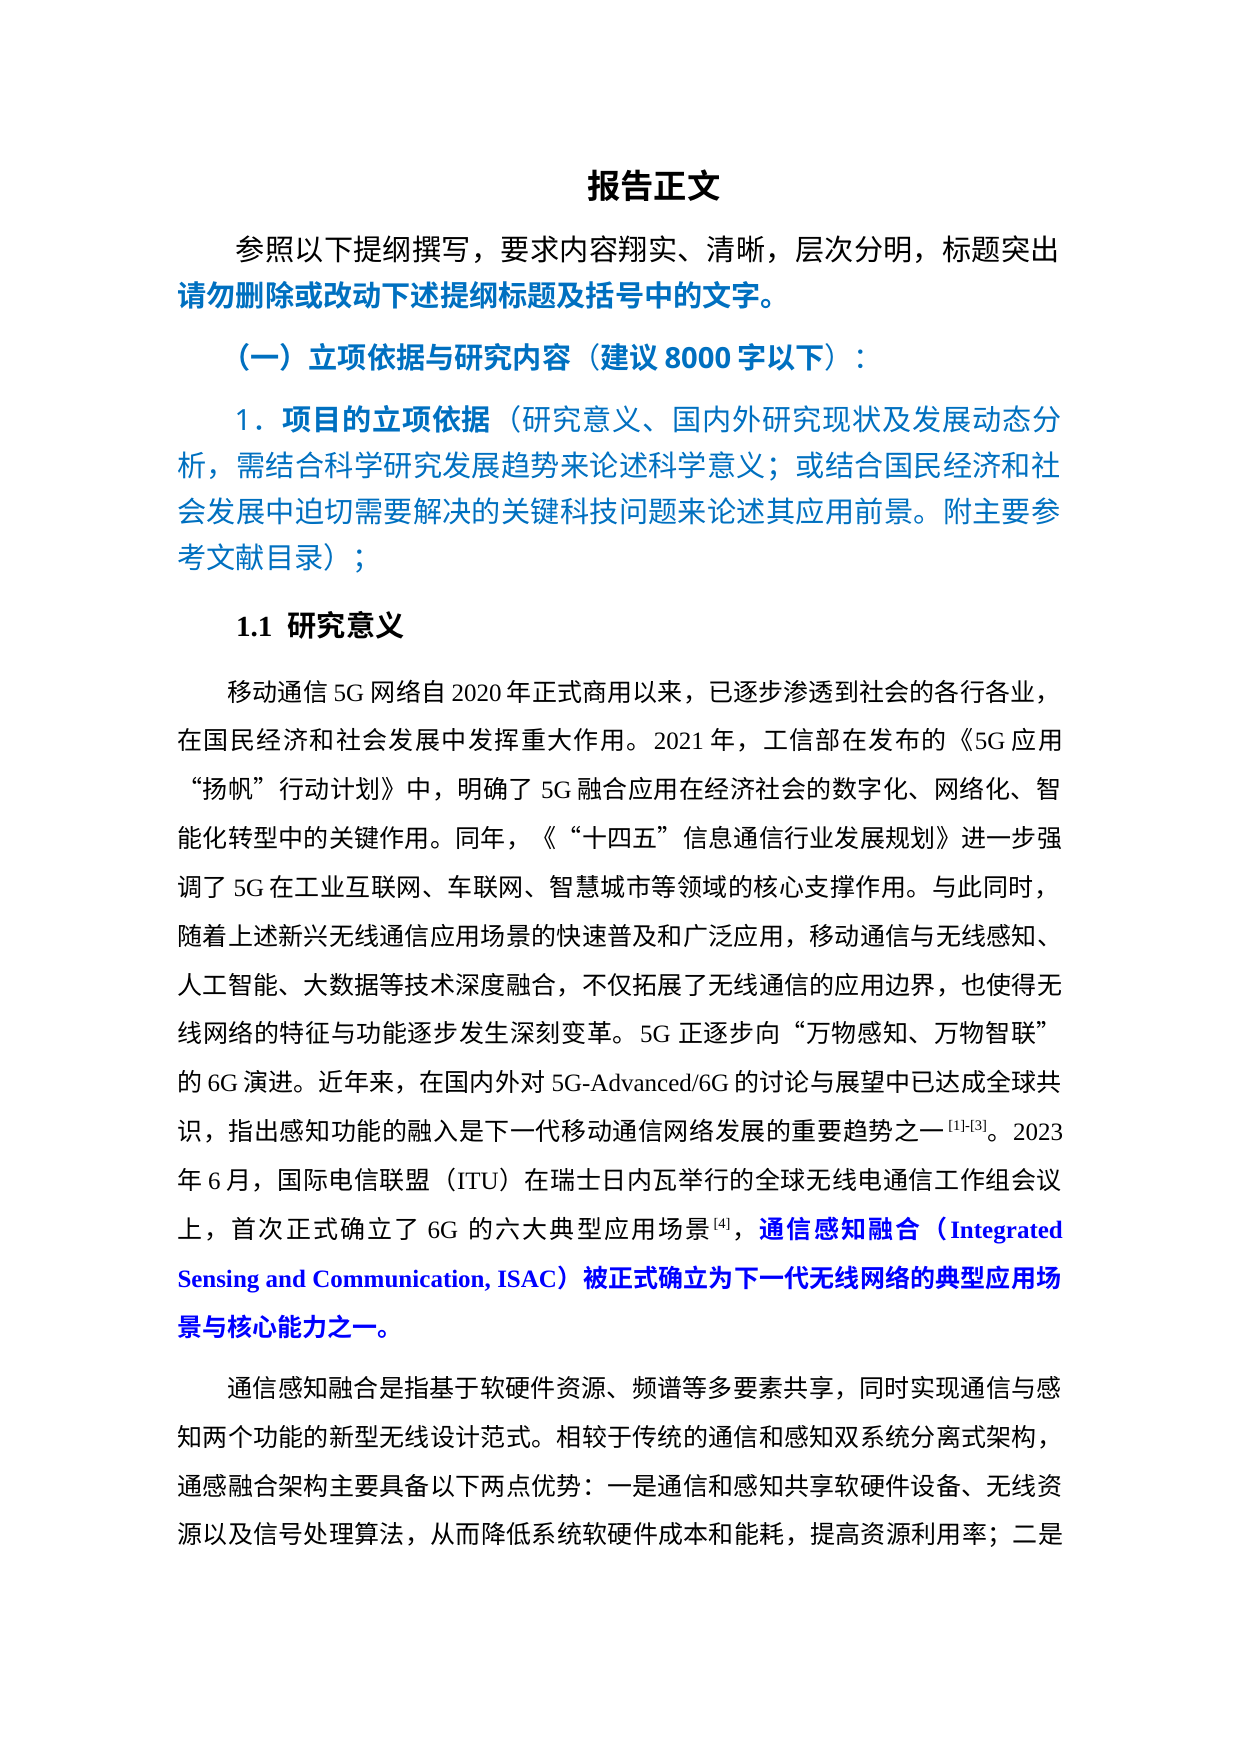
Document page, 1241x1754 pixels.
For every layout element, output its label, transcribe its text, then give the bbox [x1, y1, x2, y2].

text 移动通信5G 网络自2020年正式商用以来，已逐步渗透到社会的各行各业，在国民经济和社会发展中发挥重大作用。2021年，工信部在发布的《5G应用“扬帆”行动计划》中，明确了5G融合应用在经济社会的数字化、网络化、智能化转型中的关键作用。同年，《“十四五”信息通信行业发展规划》进一步强调了5G在工业互联网、车联网、智慧城市等领域的核心支撑作用。与此同时，随着上述新兴无线通信应用场景的快速普及和广泛应用，移动通信与无线感知、人工智能、大数据等技术深度融合，不仅拓展了无线通信的应用边界，也使得无线网络的特征与功能逐步发生深刻变革。5G 正逐步向“万物感知、万物智联”的6G演进。近年来，在国内外对5G-Advanced/6G的讨论与展望中已达成全球共识，指出感知功能的融入是下一代移动通信网络发展的重要趋势之一[1]-[3]。2023年6月，国际电信联盟（ITU）在瑞士日内瓦举行的全球无线电通信工作组会议上，首次正式确立了6G 的六大典型应用场景[4]，通信感知融合（Integrated Sensing and Communication, ISAC）被正式确立为下一代无线网络的典型应用场景与核心能力之一。 [177, 672, 1063, 1343]
text （一）立项依据与研究内容（建议8000字以下）： [221, 332, 1063, 378]
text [177, 1368, 1063, 1551]
text 1.1 研究意义 [177, 602, 1063, 645]
text 参照以下提纲撰写，要求内容翔实、清晰，层次分明，标题突出。请勿删除或改动下述提纲标题及括号中的文字。 [177, 224, 1063, 316]
text 1．项目的立项依据（研究意义、国内外研究现状及发展动态分析，需结合科学研究发展趋势来论述科学意义；或结合国民经济和社会发展中迫切需要解决的关键科技问题来论述其应用前景。附主要参考文献目录）； [177, 394, 1063, 577]
text 报告正文 [177, 162, 1063, 208]
